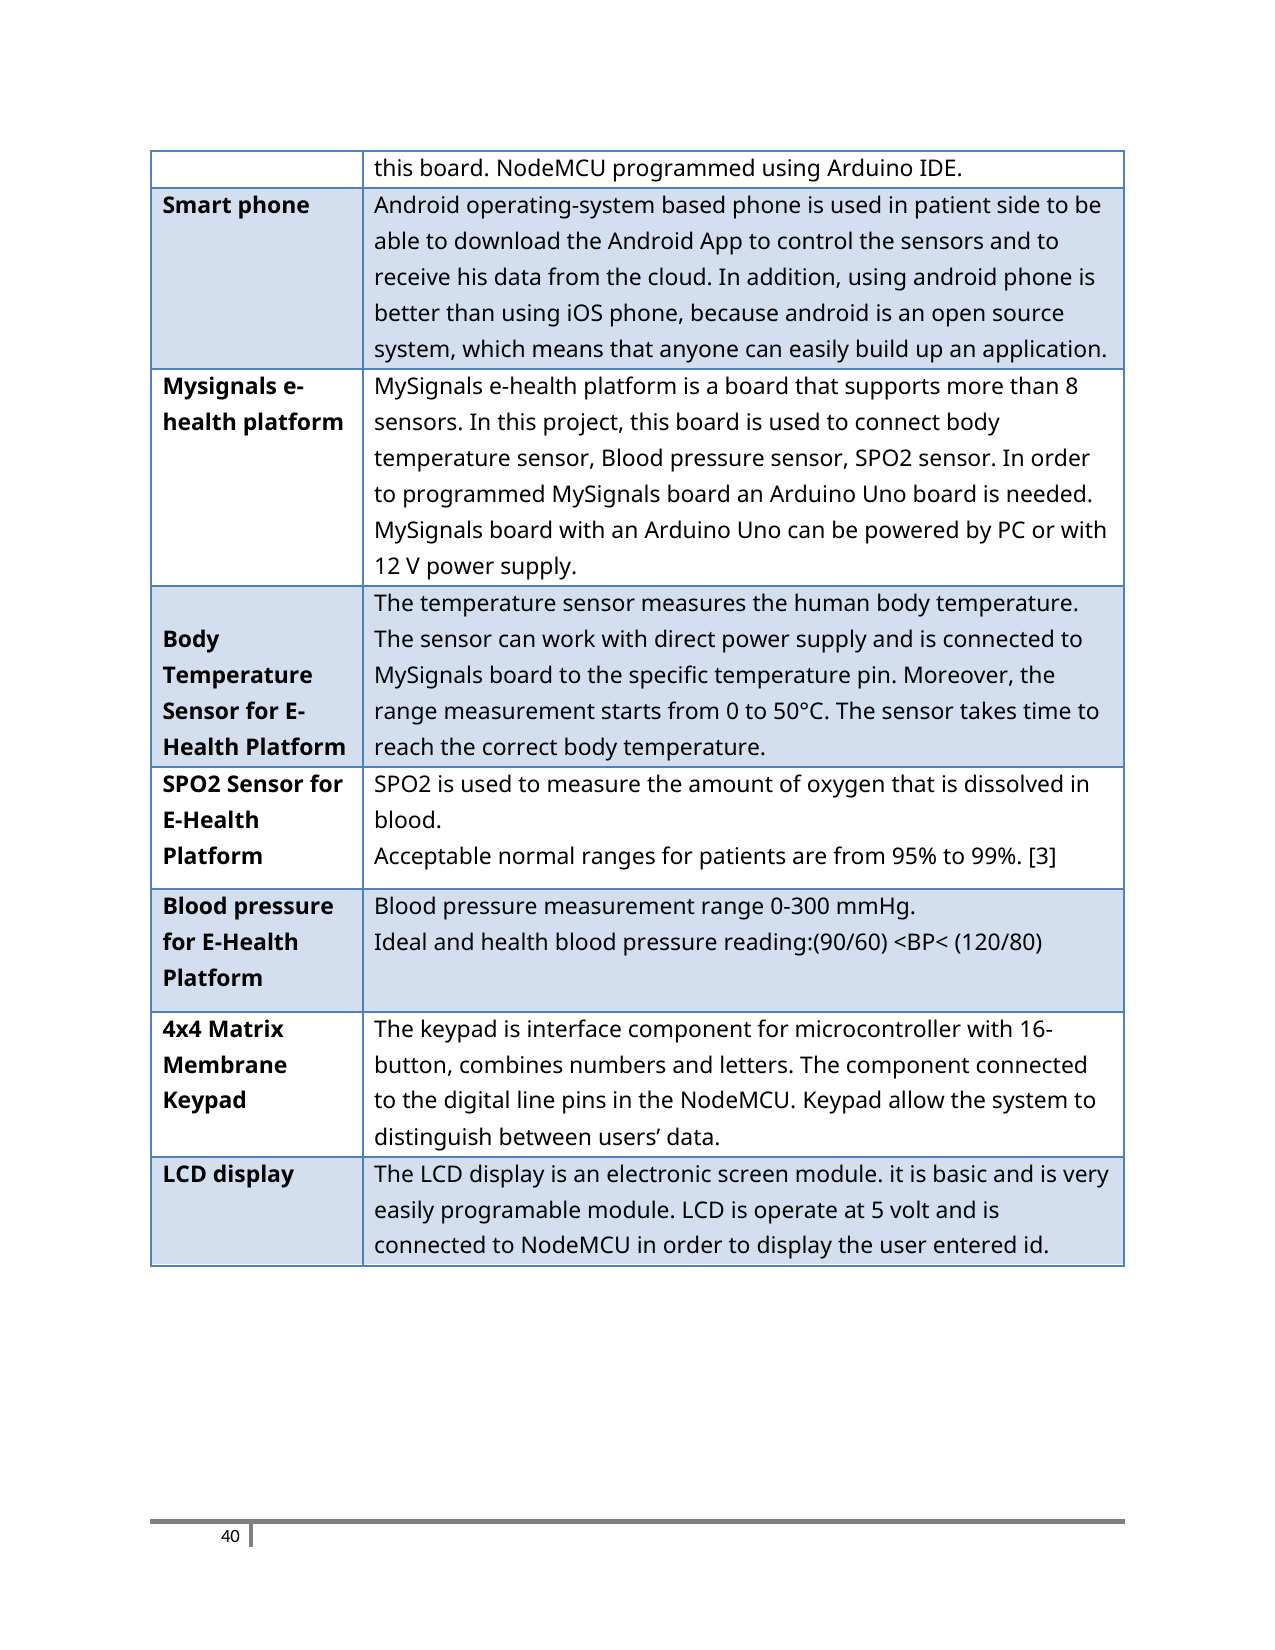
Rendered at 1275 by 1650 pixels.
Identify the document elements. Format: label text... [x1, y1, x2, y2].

table_cell The temperature sensor measures the human body temperature. The sensor can work with direct power supply and is connected to MySignals board to the specific temperature pin. Moreover, the range measurement starts from 0 to 50°C. The sensor takes time to reach the correct body temperature. [364, 587, 1123, 766]
table_cell The LCD display is an electronic screen module. it is basic and is very easily programable module. LCD is operate at 5 volt and is connected to NodeMCU in order to display the user entered id. [364, 1158, 1123, 1264]
table_cell The keypad is interface component for microcontroller with 16-button, combines numbers and letters. The component connected to the digital line pins in the NodeMCU. Keypad allow the system to distinguish between users’ data. [364, 1013, 1123, 1156]
table_cell SPO2 is used to measure the amount of oxygen that is dissolved in blood. Acceptable normal ranges for patients are from 95% to 99%. [3] [364, 768, 1123, 888]
table_cell Blood pressure for E-Health Platform [152, 890, 362, 1011]
table_cell MySignals e-health platform is a board that supports more than 8 sensors. In this project, this board is used to connect body temperature sensor, Blood pressure sensor, SPO2 sensor. In order to programmed MySignals board an Arduino Uno board is needed. MySignals board with an Arduino Uno can be powered by PC or with 12 V power supply. [364, 370, 1123, 585]
table_cell Mysignals e-health platform [152, 370, 362, 585]
table_cell 4x4 Matrix Membrane Keypad [152, 1013, 362, 1156]
table_cell SPO2 Sensor for E-Health Platform [152, 768, 362, 888]
table_cell Smart phone [152, 189, 362, 368]
table_cell Blood pressure measurement range 0-300 mmHg. Ideal and health blood pressure reading:(90/60) <BP< (120/80) [364, 890, 1123, 1011]
table_cell LCD display [152, 1158, 362, 1264]
table_cell Android operating-system based phone is used in patient side to be able to download the Android App to control the sensors and to receive his data from the cloud. In addition, using android phone is better than using iOS phone, because android is an open source system, which means that anyone can easily build up an application. [364, 189, 1123, 368]
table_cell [364, 152, 1123, 187]
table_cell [152, 152, 362, 187]
table_cell Body Temperature Sensor for E-Health Platform [152, 587, 362, 766]
